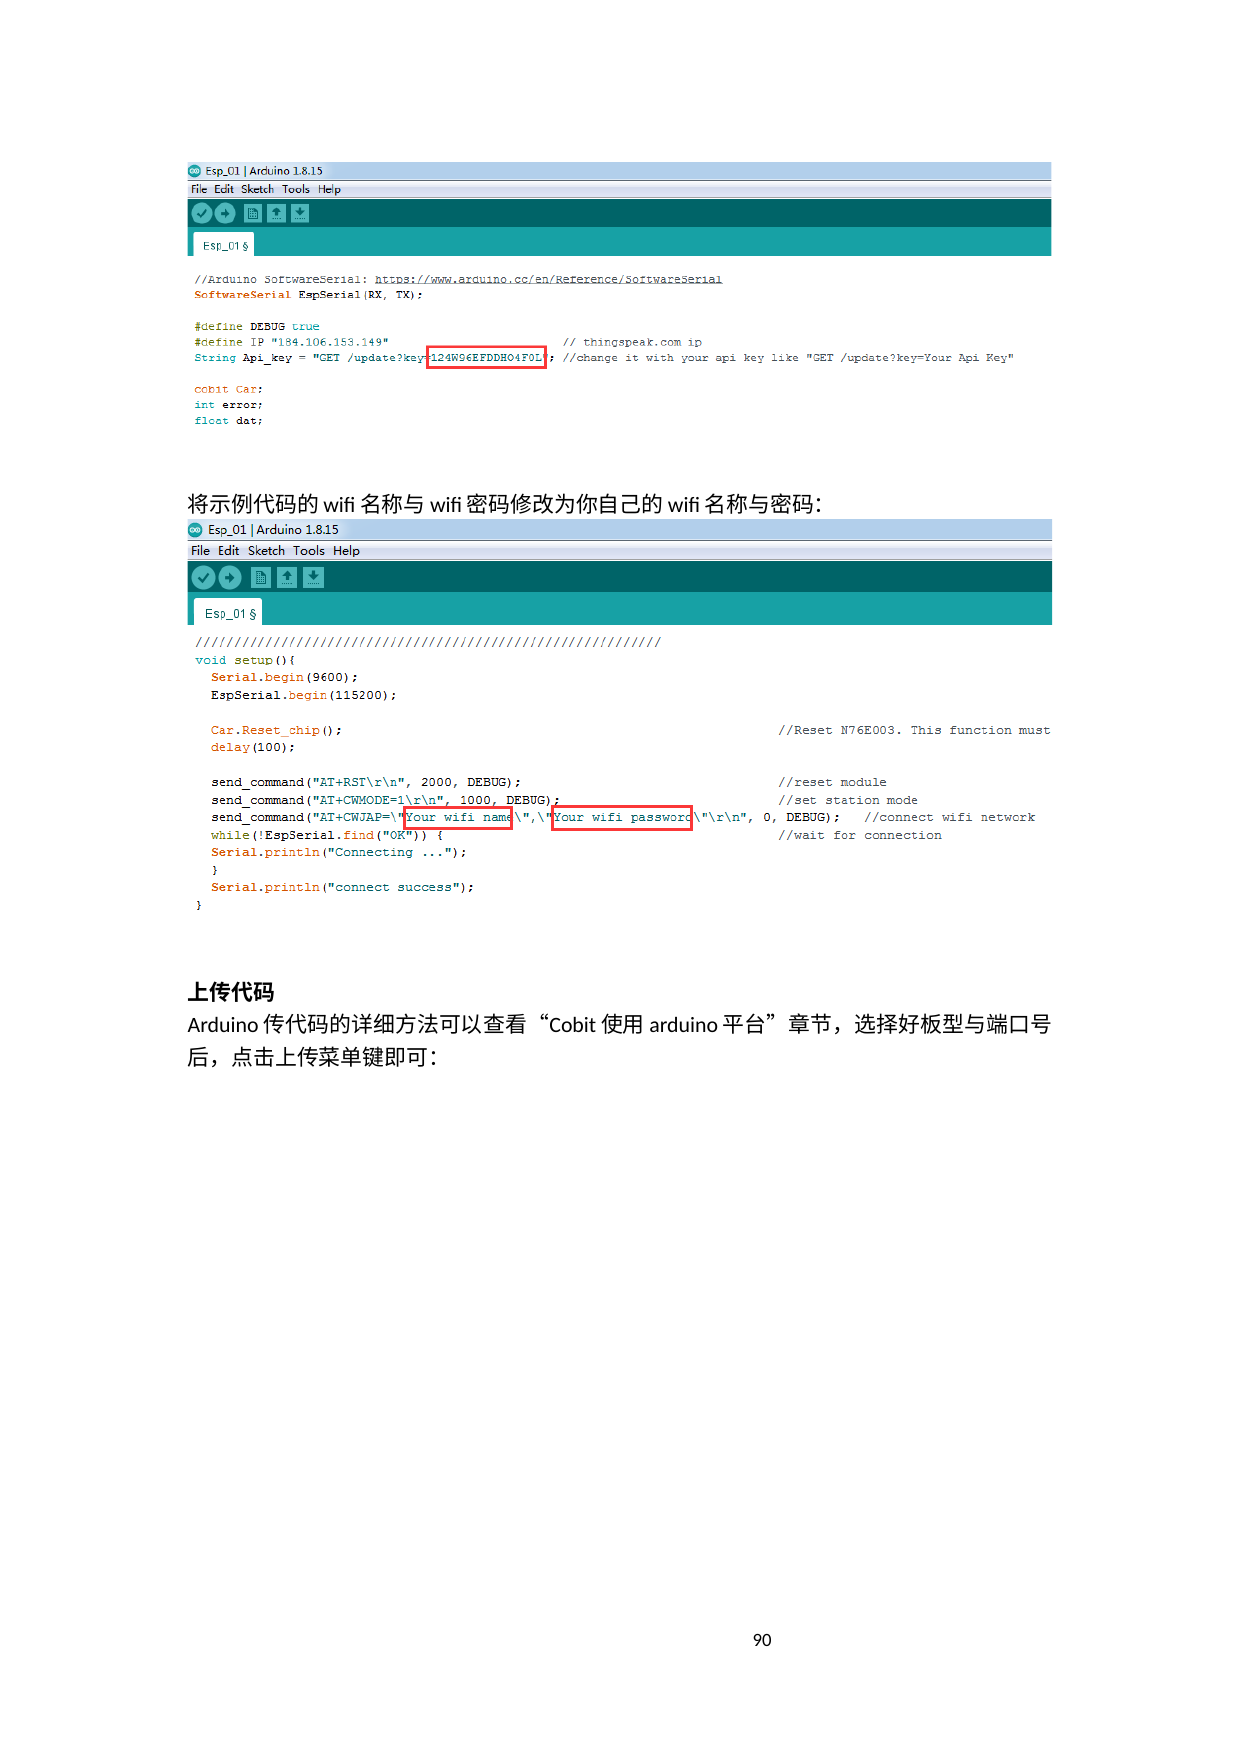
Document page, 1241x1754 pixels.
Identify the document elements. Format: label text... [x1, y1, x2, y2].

text 将示例代码的wifi名称与wifi密码修改为你自己的wifi名称与密码： [187, 487, 1053, 519]
picture [187, 519, 1053, 918]
picture [187, 162, 1052, 427]
text Arduino传代码的详细方法可以查看“Cobit使用arduino平台”章节，选择好板型与端口号后，点击上传菜单键即可： [187, 1007, 1053, 1072]
text 上传代码 [187, 974, 1053, 1007]
